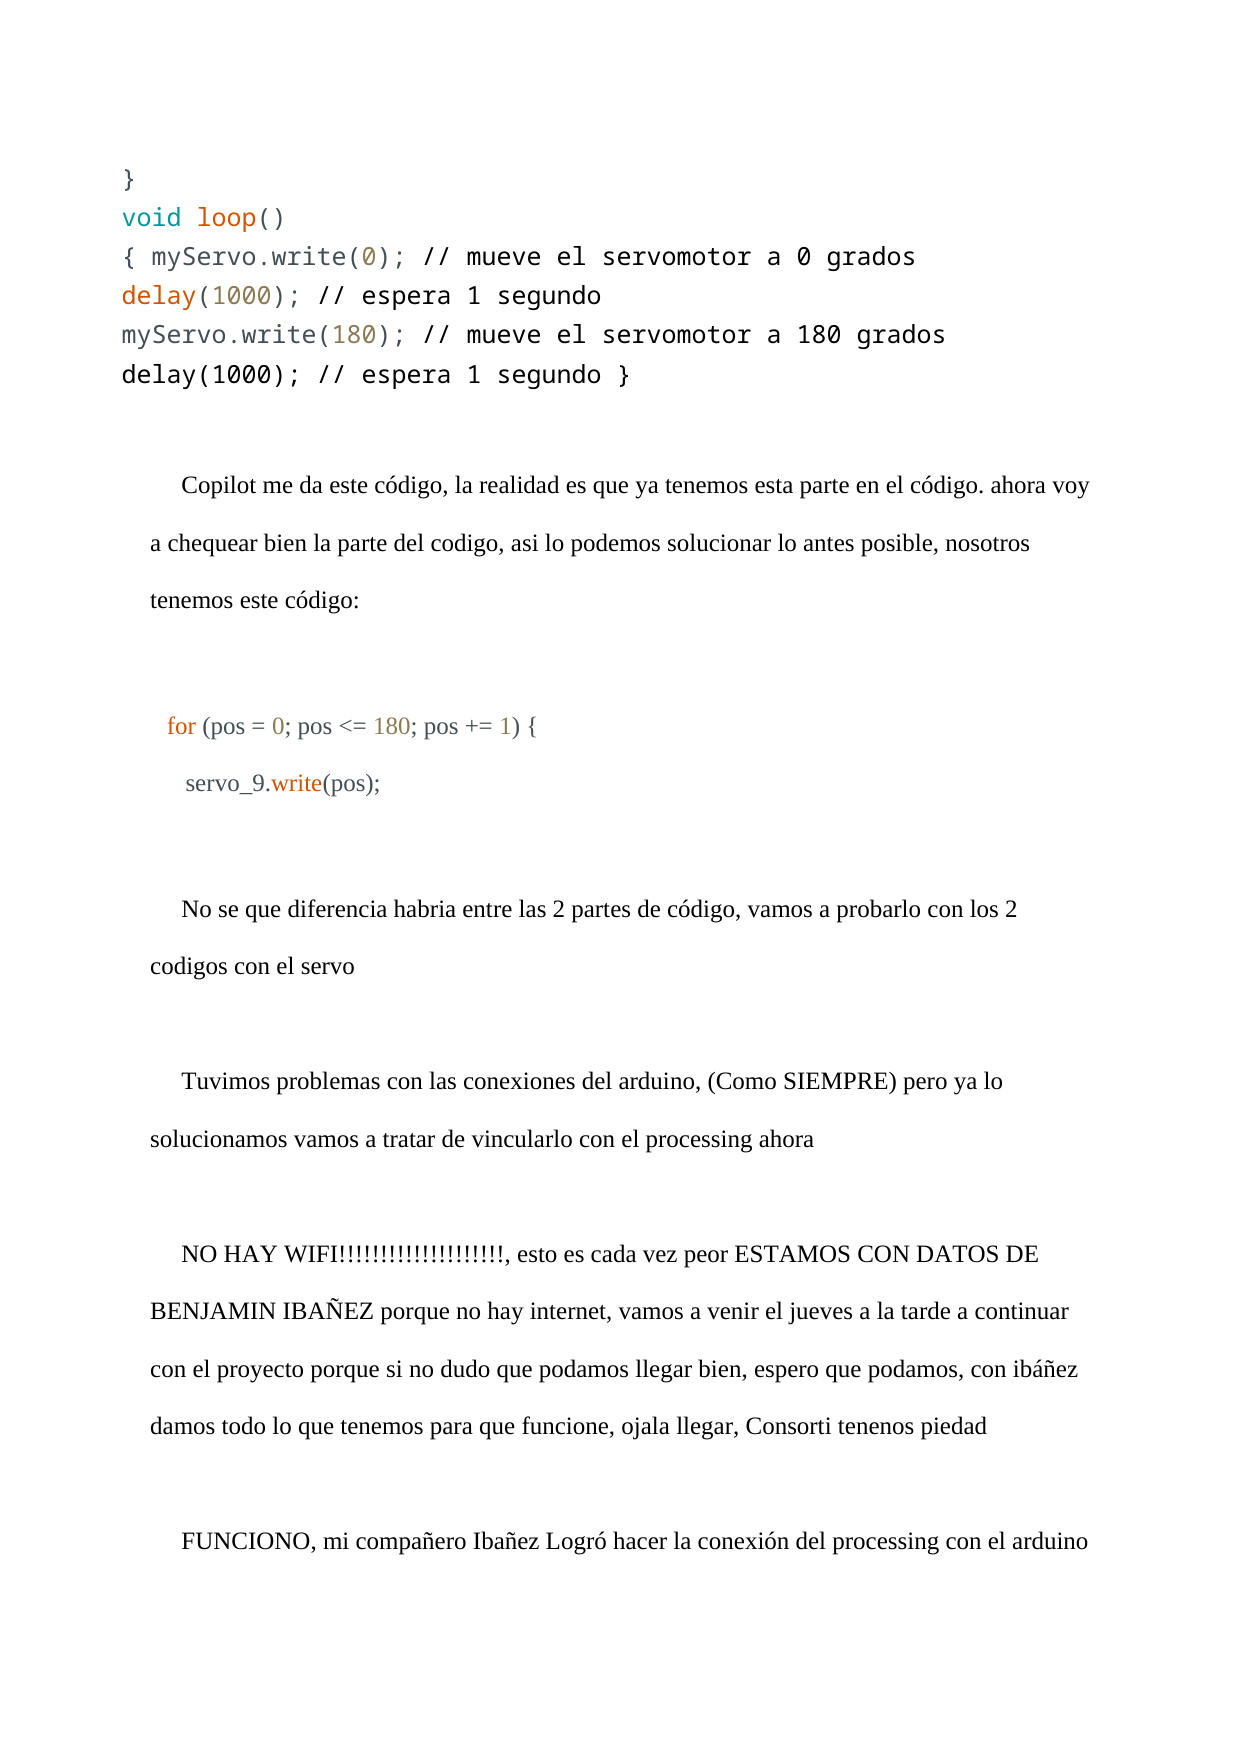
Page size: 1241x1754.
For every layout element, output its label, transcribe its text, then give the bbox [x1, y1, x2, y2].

table_header for (pos = 0; pos <= 180; pos += 1) { servo_9.write(pos); [150, 701, 1091, 894]
text Copilot me da este código, la realidad es que ya tenemos esta parte en el código. ahora voy a chequear bien la parte del codigo, asi lo podemos solucionar lo antes posible, nosotros tenemos este código: [150, 471, 1090, 614]
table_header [111, 150, 1089, 404]
text NO HAY WIFI!!!!!!!!!!!!!!!!!!!!, esto es cada vez peor ESTAMOS CON DATOS DE BENJAMIN IBAÑEZ porque no hay internet, vamos a venir el jueves a la tarde a continuar con el proyecto porque si no dudo que podamos llegar bien, espero que podamos, con ibáñez damos todo lo que tenemos para que funcione, ojala llegar, Consorti tenenos piedad [150, 1239, 1090, 1440]
text Tuvimos problemas con las conexiones del arduino, (Como SIEMPRE) pero ya lo solucionamos vamos a tratar de vincularlo con el processing ahora [150, 1066, 1090, 1153]
text No se que diferencia habria entre las 2 partes de código, vamos a probarlo con los 2 codigos con el servo [150, 894, 1090, 980]
text FUNCIONO, mi compañero Ibañez Logró hacer la conexión del processing con el arduino [150, 1526, 1090, 1555]
